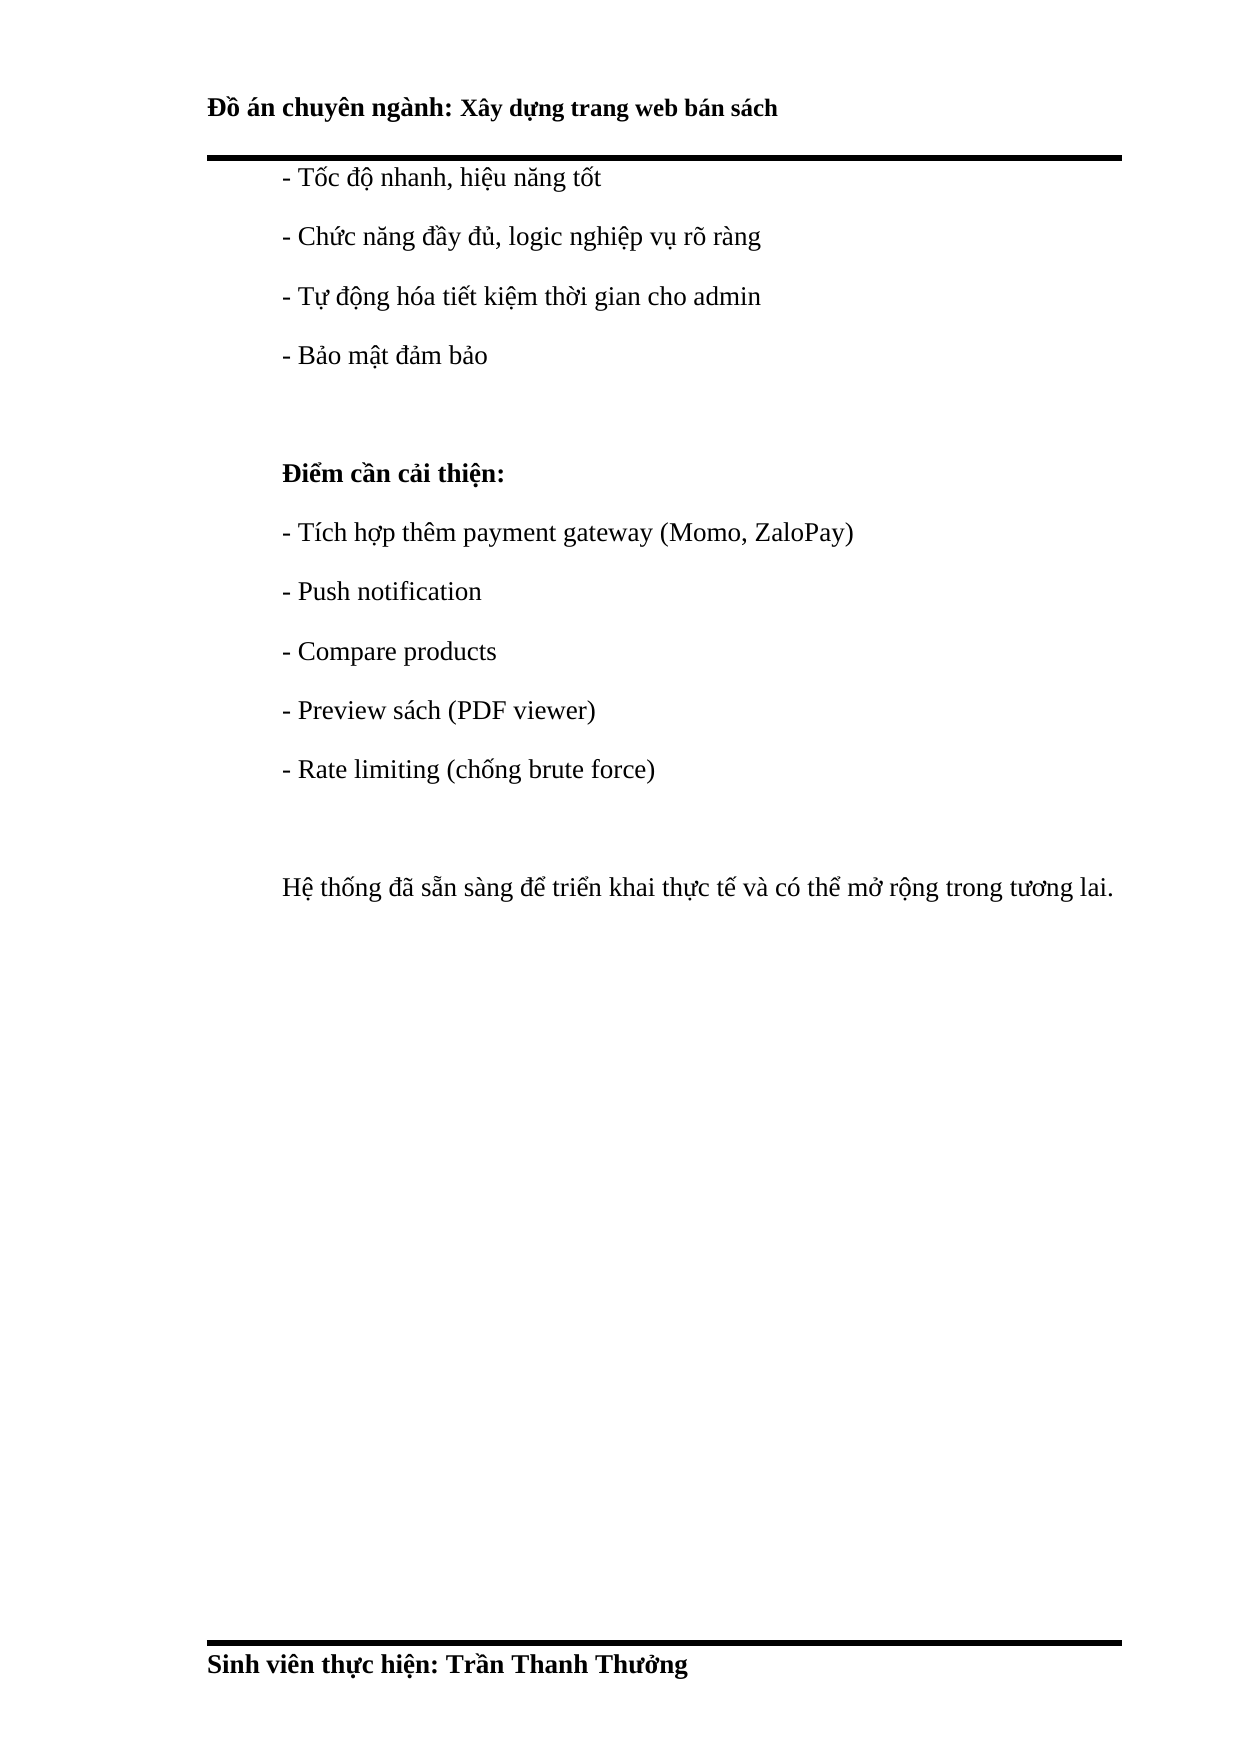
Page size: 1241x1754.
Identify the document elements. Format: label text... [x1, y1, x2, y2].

text - Tích hợp thêm payment gateway (Momo, ZaloPay) [207, 516, 1122, 547]
text - Chức năng đầy đủ, logic nghiệp vụ rõ ràng [207, 220, 1122, 252]
text - Push notification [207, 575, 1122, 607]
text - Bảo mật đảm bảo [207, 339, 1122, 370]
text - Rate limiting (chống brute force) [207, 753, 1122, 784]
text Hệ thống đã sẵn sàng để triển khai thực tế và có thể mở rộng trong tương lai. [207, 871, 1122, 902]
text - Compare products [207, 634, 1122, 666]
text Điểm cần cải thiện: [207, 457, 1122, 488]
text - Preview sách (PDF viewer) [207, 694, 1122, 725]
text - Tự động hóa tiết kiệm thời gian cho admin [207, 279, 1122, 311]
text - Tốc độ nhanh, hiệu năng tốt [207, 161, 1122, 192]
